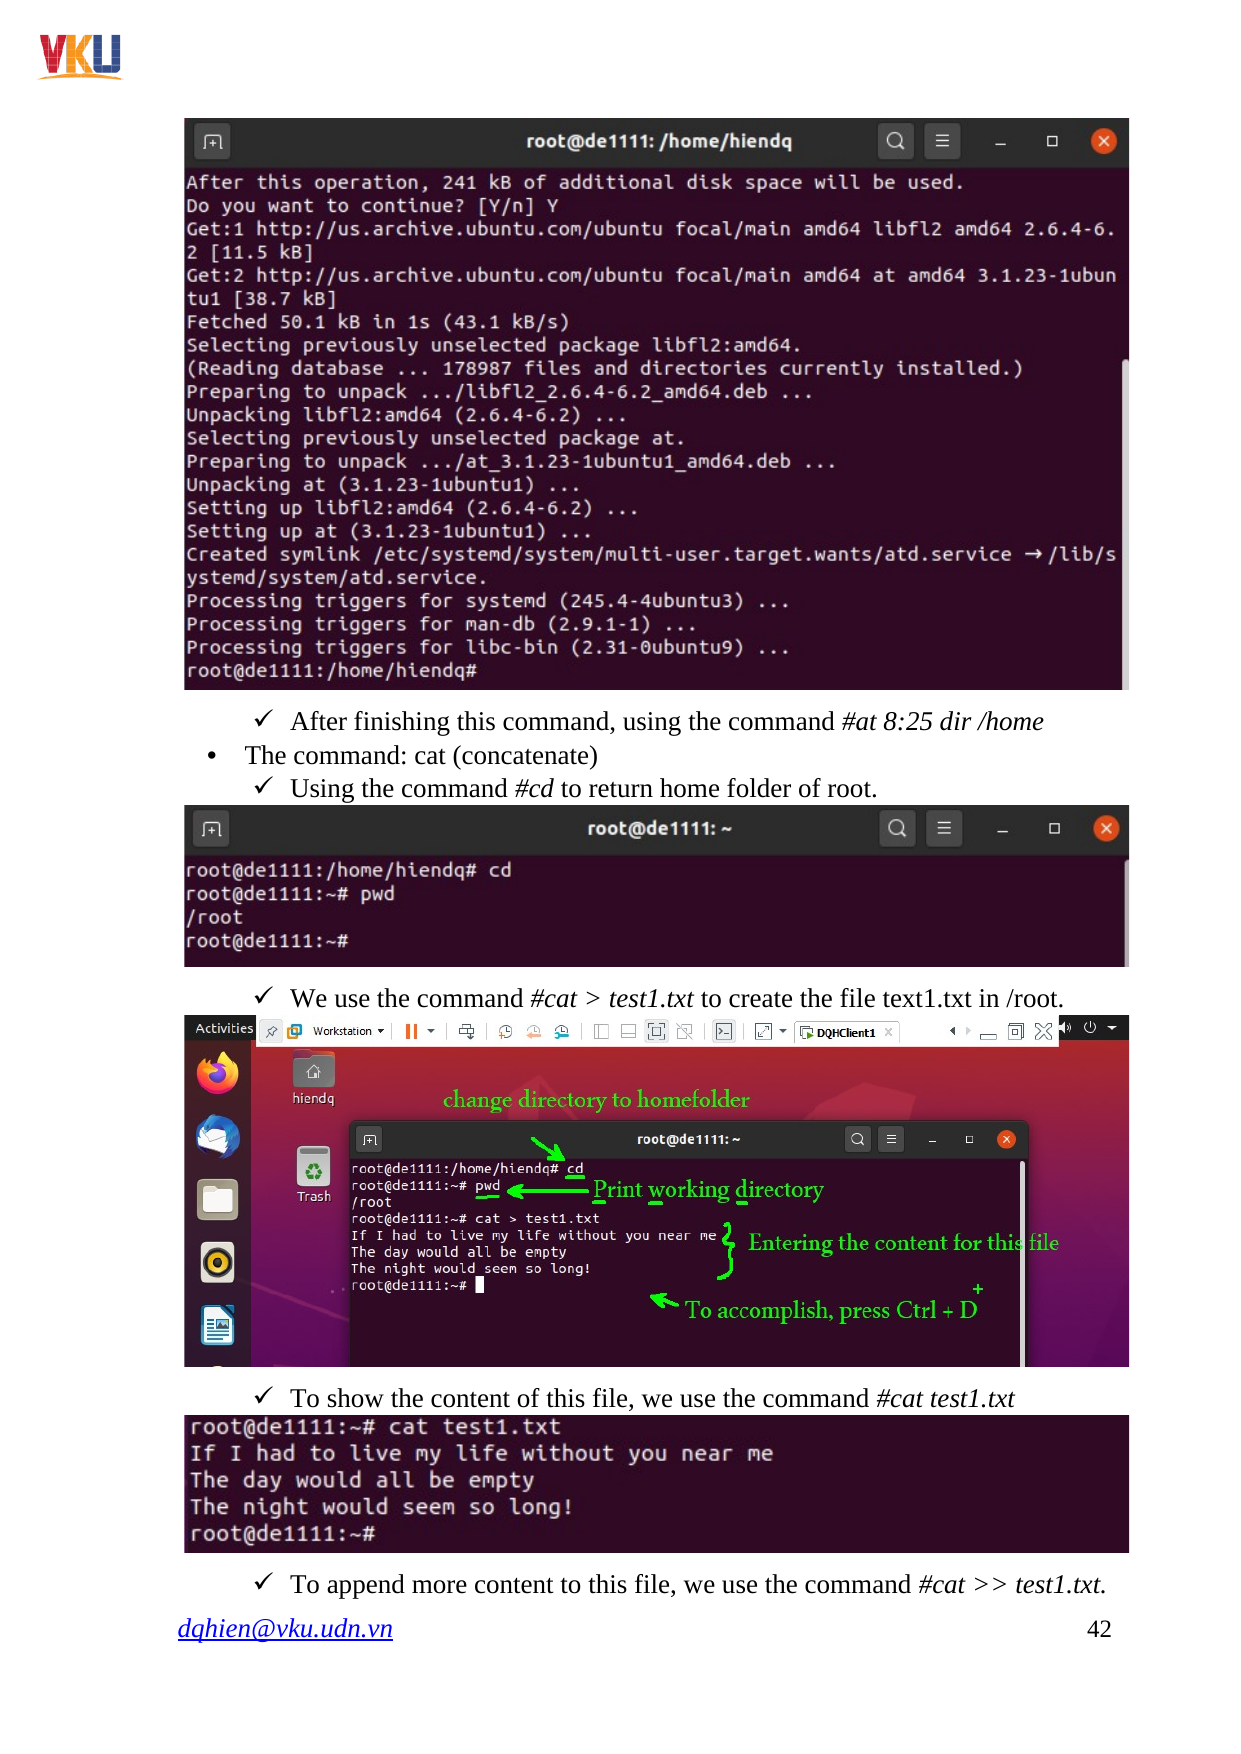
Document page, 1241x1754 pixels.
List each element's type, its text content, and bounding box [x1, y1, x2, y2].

picture [34, 32, 124, 80]
picture [184, 1015, 1130, 1367]
picture [184, 805, 1130, 967]
list The command: cat (concatenate) [207, 739, 1123, 770]
list After finishing this command, using the command #at 8:25 dir /home [252, 705, 1123, 737]
picture [184, 118, 1130, 690]
list Using the command #cd to return home folder of root. [252, 772, 1123, 803]
picture [184, 1415, 1130, 1553]
list To show the content of this file, we use the command #cat test1.txt [252, 1382, 1123, 1413]
list We use the command #cat > test1.txt to create the file text1.txt in /root. [252, 982, 1123, 1013]
list To append more content to this file, we use the command #cat >> test1.txt. [252, 1568, 1123, 1599]
